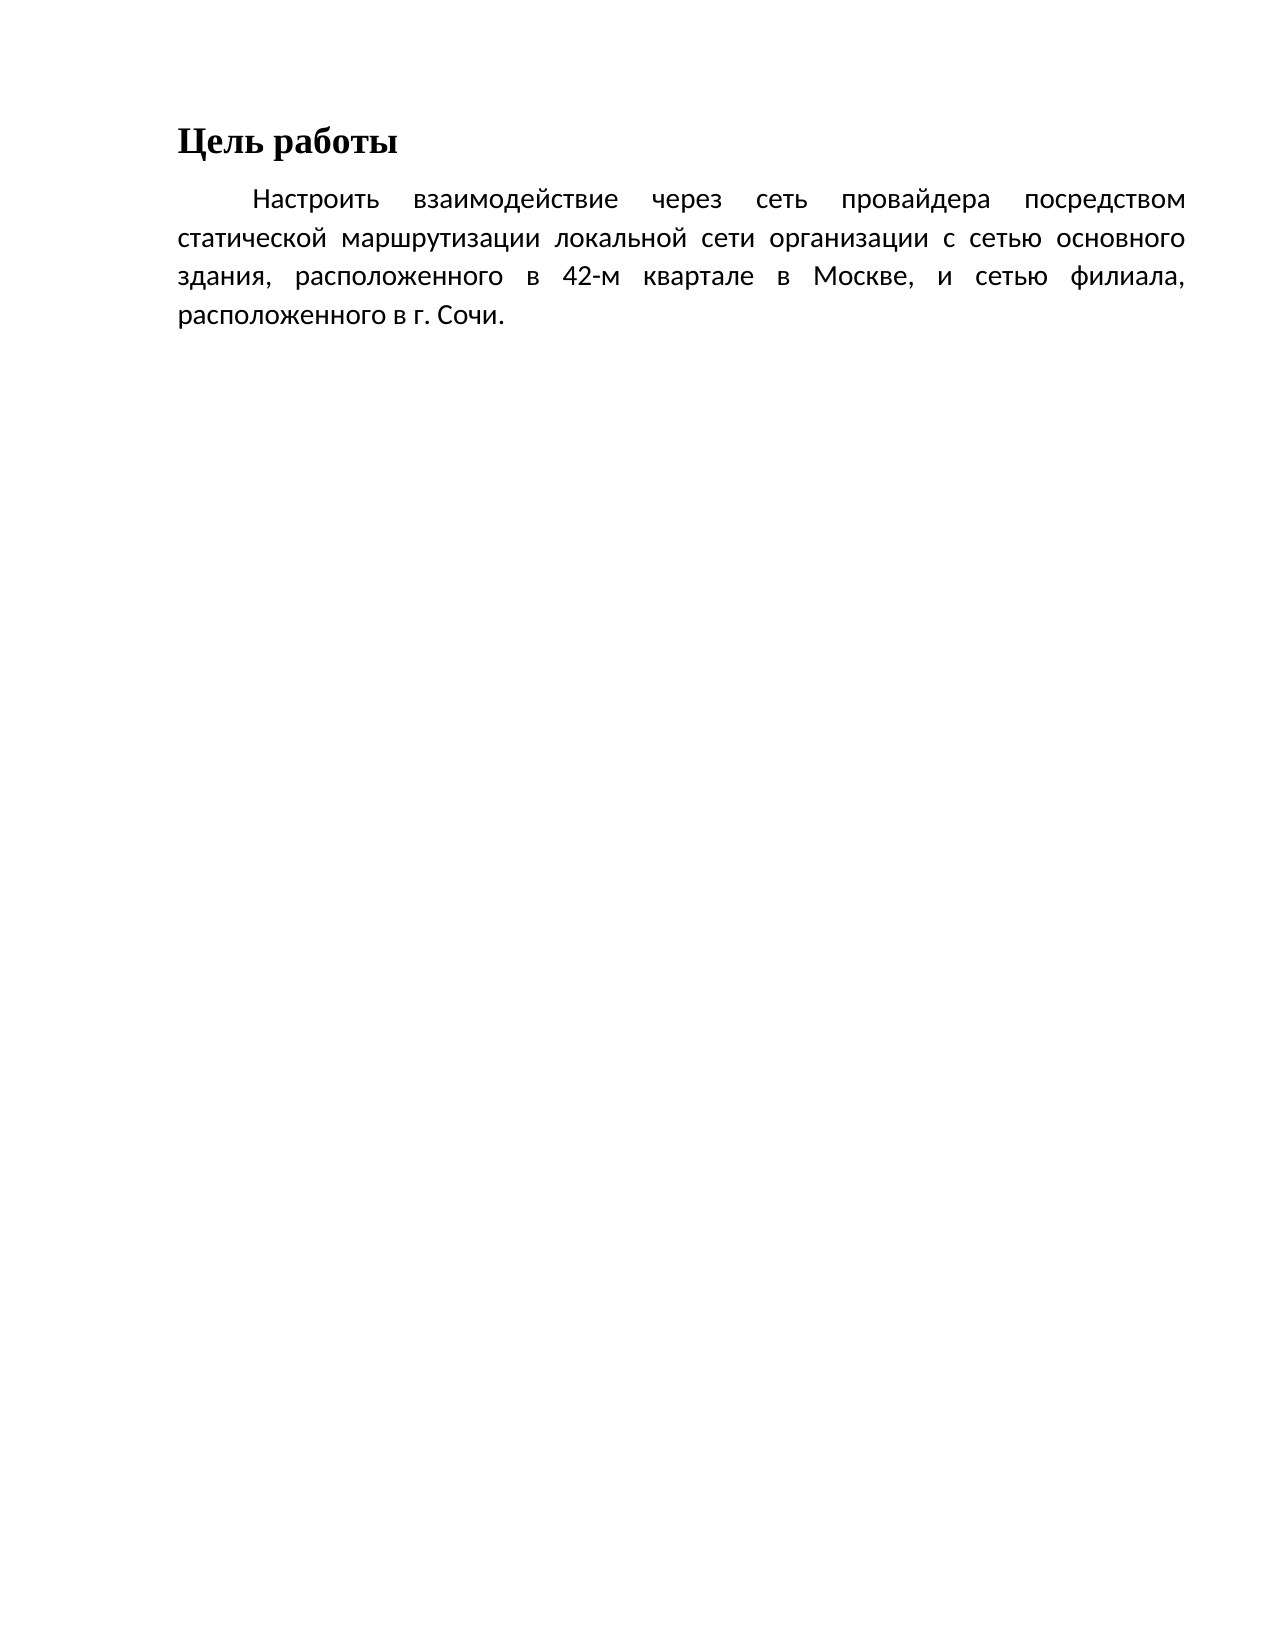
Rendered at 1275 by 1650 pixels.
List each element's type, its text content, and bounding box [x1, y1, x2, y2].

text Цель работы [177, 118, 1186, 161]
text Настроить взаимодействие через сеть провайдера посредством статической маршрутизации локальной сети организации с сетью основного здания, расположенного в 42-м квартале в Москве, и сетью филиала, расположенного в г. Сочи. [177, 180, 1186, 331]
